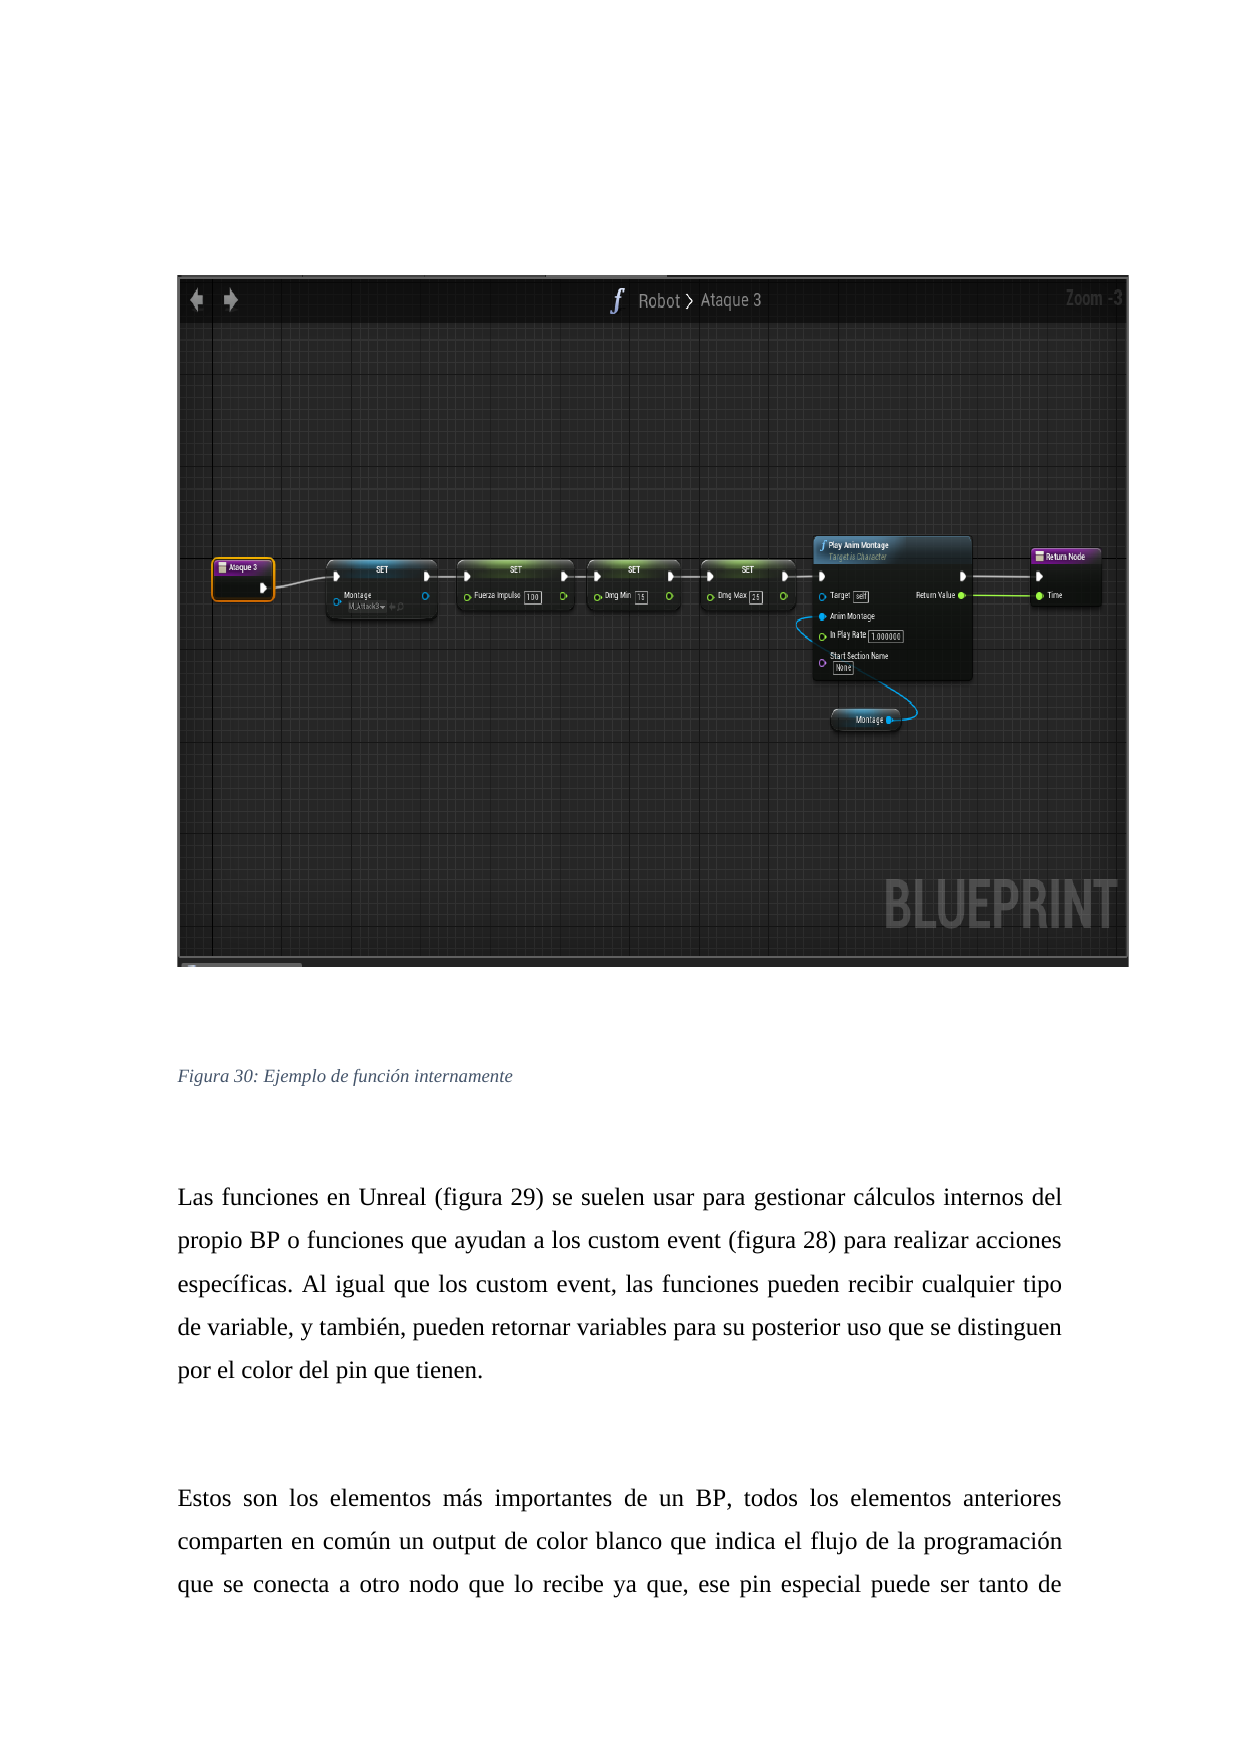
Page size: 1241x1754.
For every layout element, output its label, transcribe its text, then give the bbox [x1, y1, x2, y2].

text Figura 30: Ejemplo de función internamente [177, 1065, 1063, 1087]
picture [177, 275, 1129, 967]
text Las funciones en Unreal (figura 29) se suelen usar para gestionar cálculos internos del propio BP o funciones que ayudan a los custom event (figura 28) para realizar acciones específicas. Al igual que los custom event, las funciones pueden recibir cualquier tipo de variable, y también, pueden retornar variables para su posterior uso que se distinguen por el color del pin que tienen. [177, 1182, 1063, 1384]
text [177, 1483, 1063, 1598]
